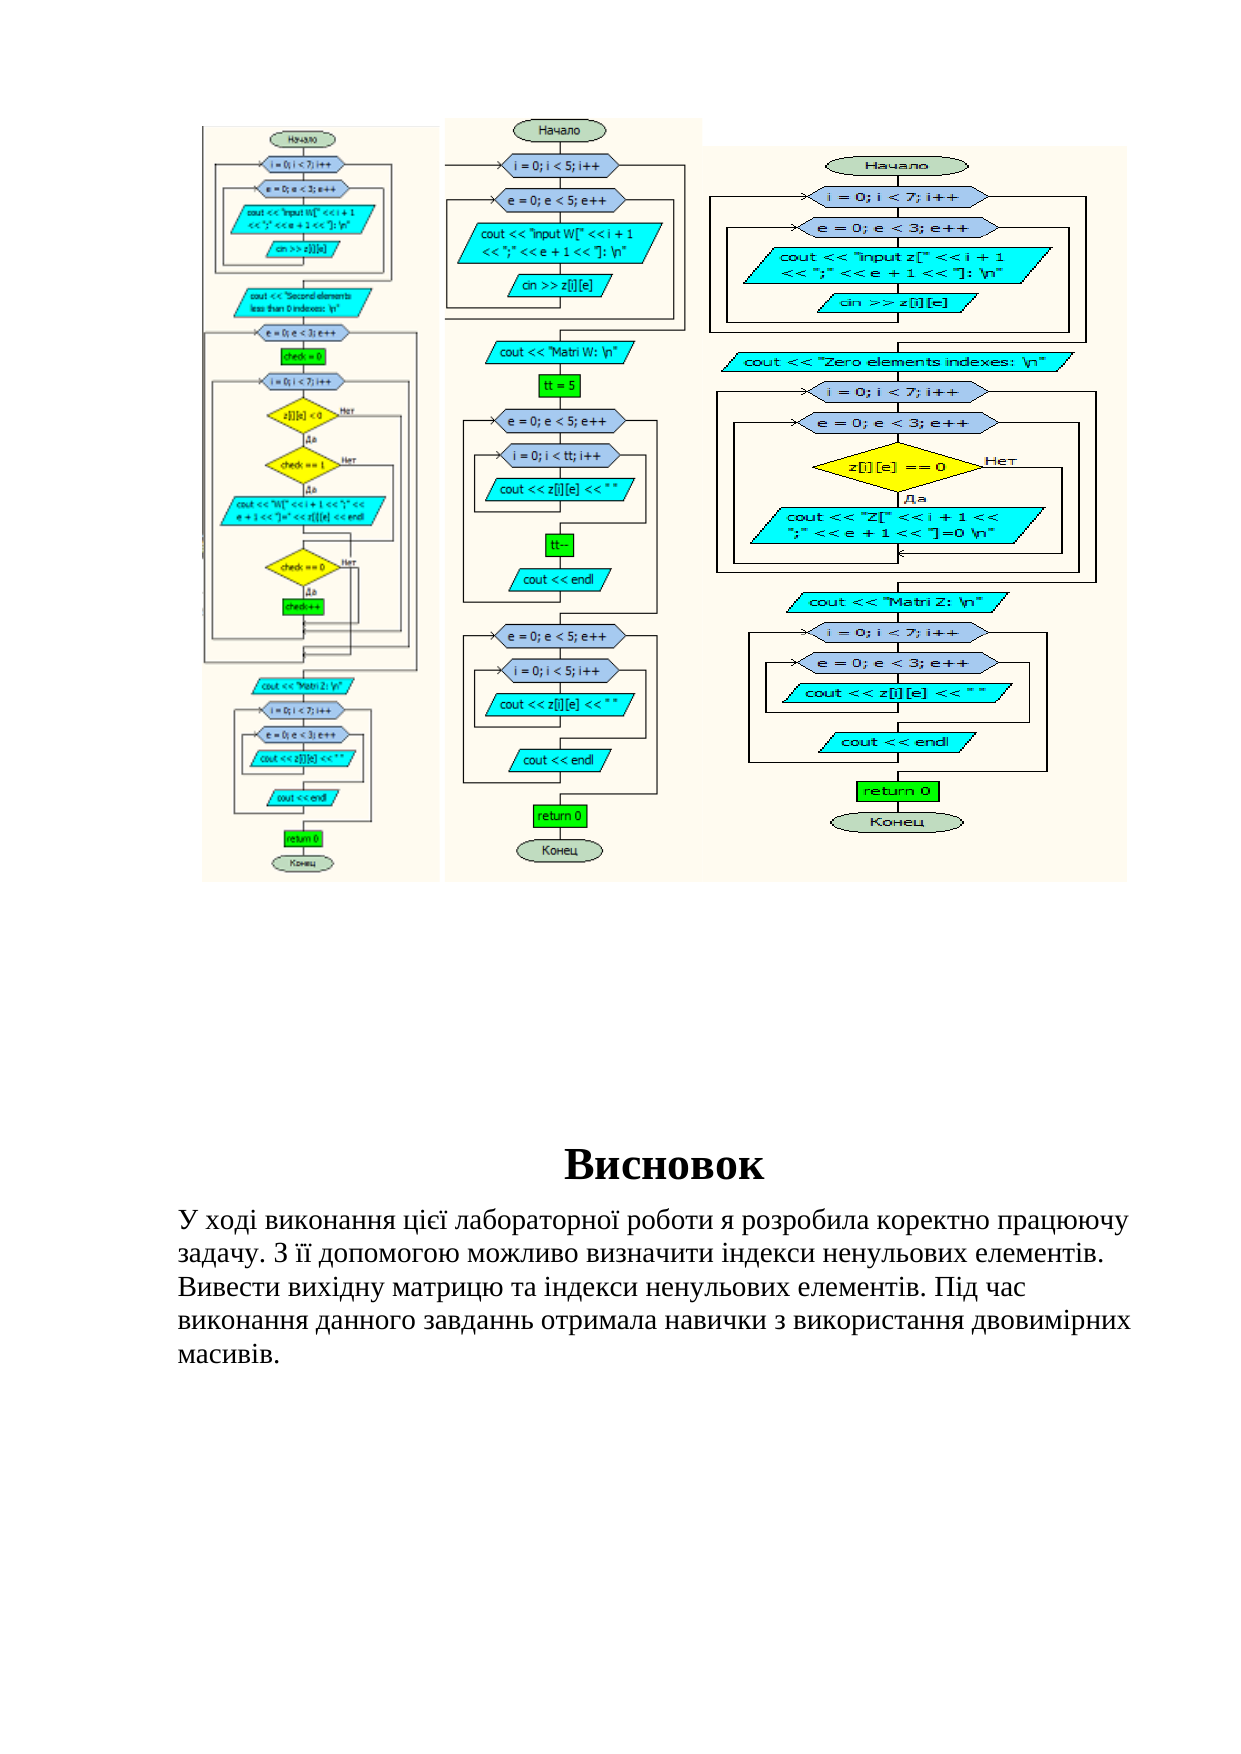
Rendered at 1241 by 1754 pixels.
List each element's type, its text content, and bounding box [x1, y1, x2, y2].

subtitle Висновок [177, 1137, 1152, 1189]
picture [444, 118, 1127, 882]
title У ході виконання цієї лабораторної роботи я розробила коректно працюючу задачу. З її допомогою можливо визначити iндекси ненульових елементiв. Вивести вихiдну матрицю та iндекси ненульових елементiв. Під час виконання данного завданнь отримала навички з використання двовимірних масивів. [177, 1202, 1152, 1369]
picture [202, 126, 440, 882]
